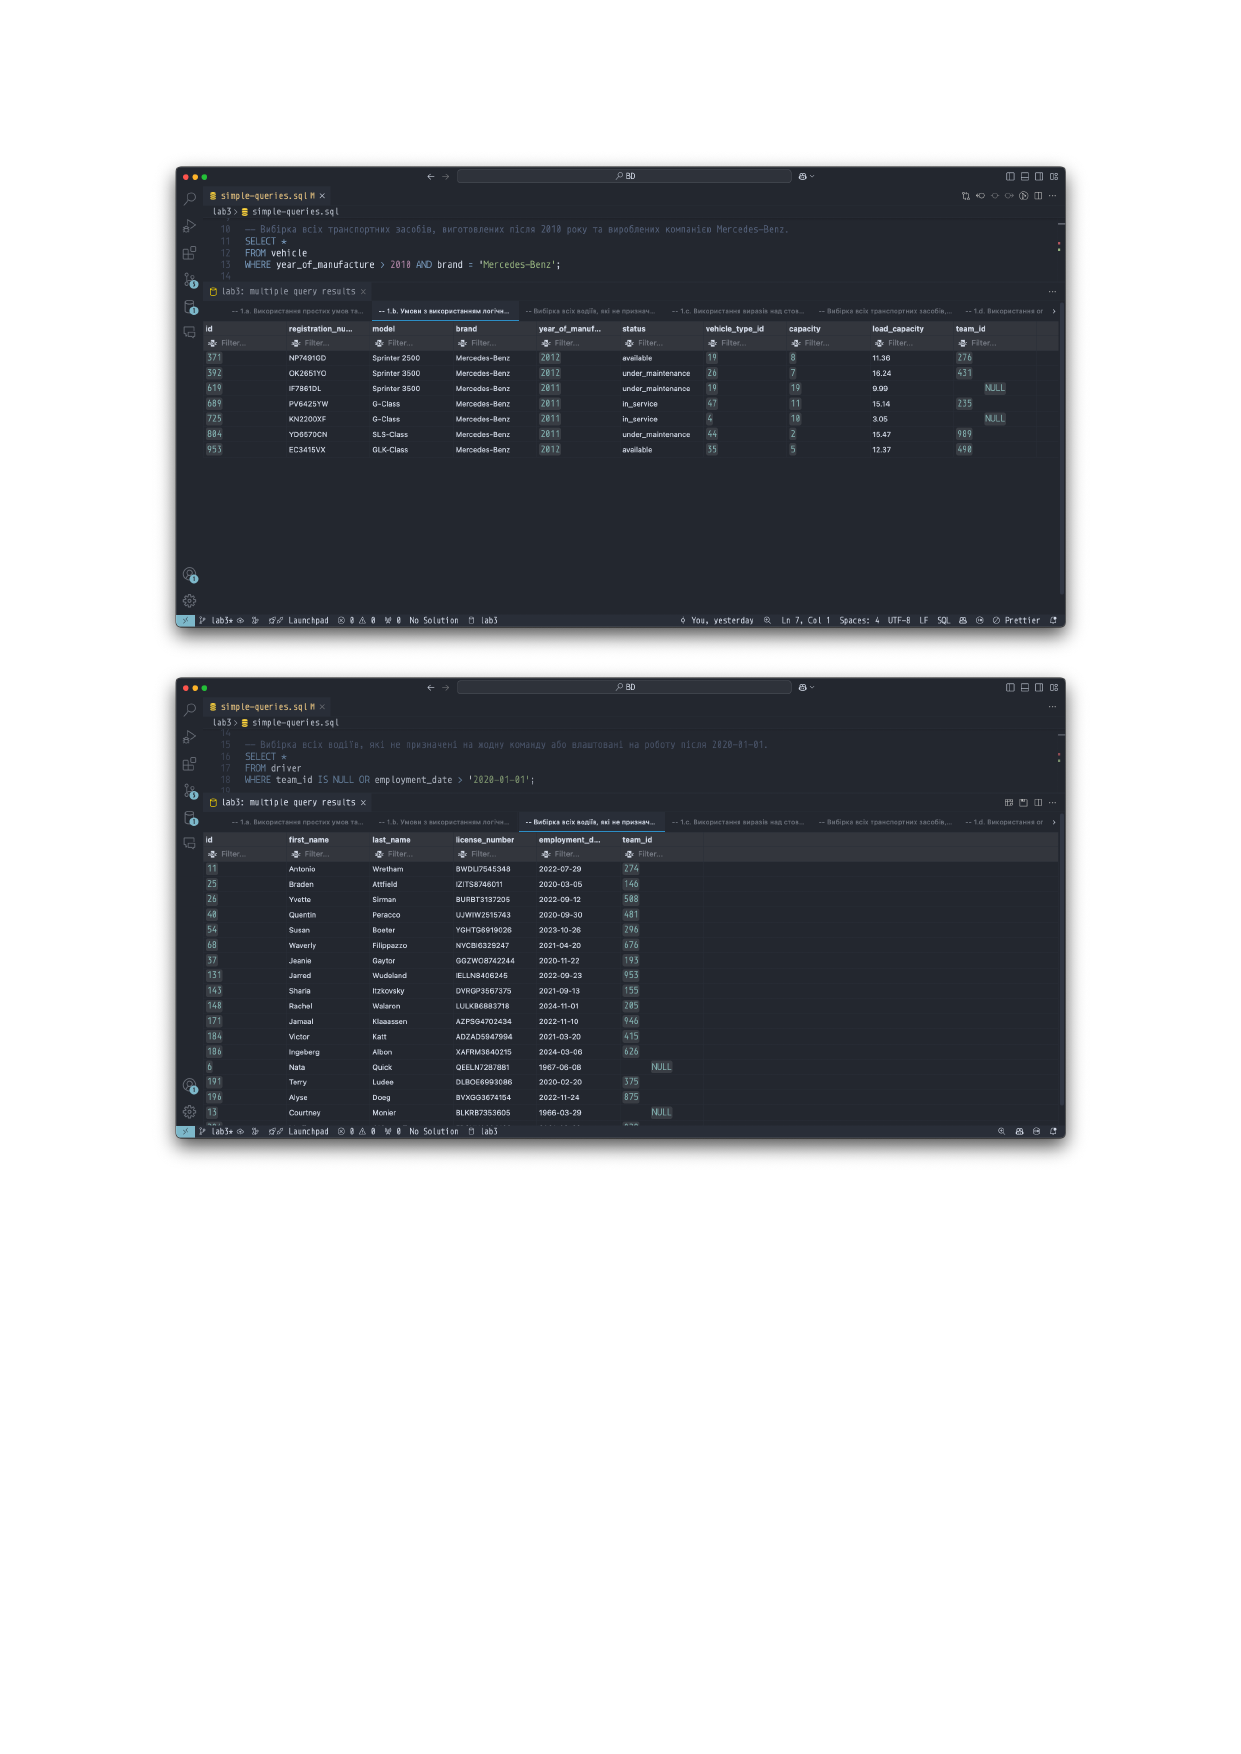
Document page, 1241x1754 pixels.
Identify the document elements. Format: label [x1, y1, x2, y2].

picture [150, 150, 1091, 1172]
